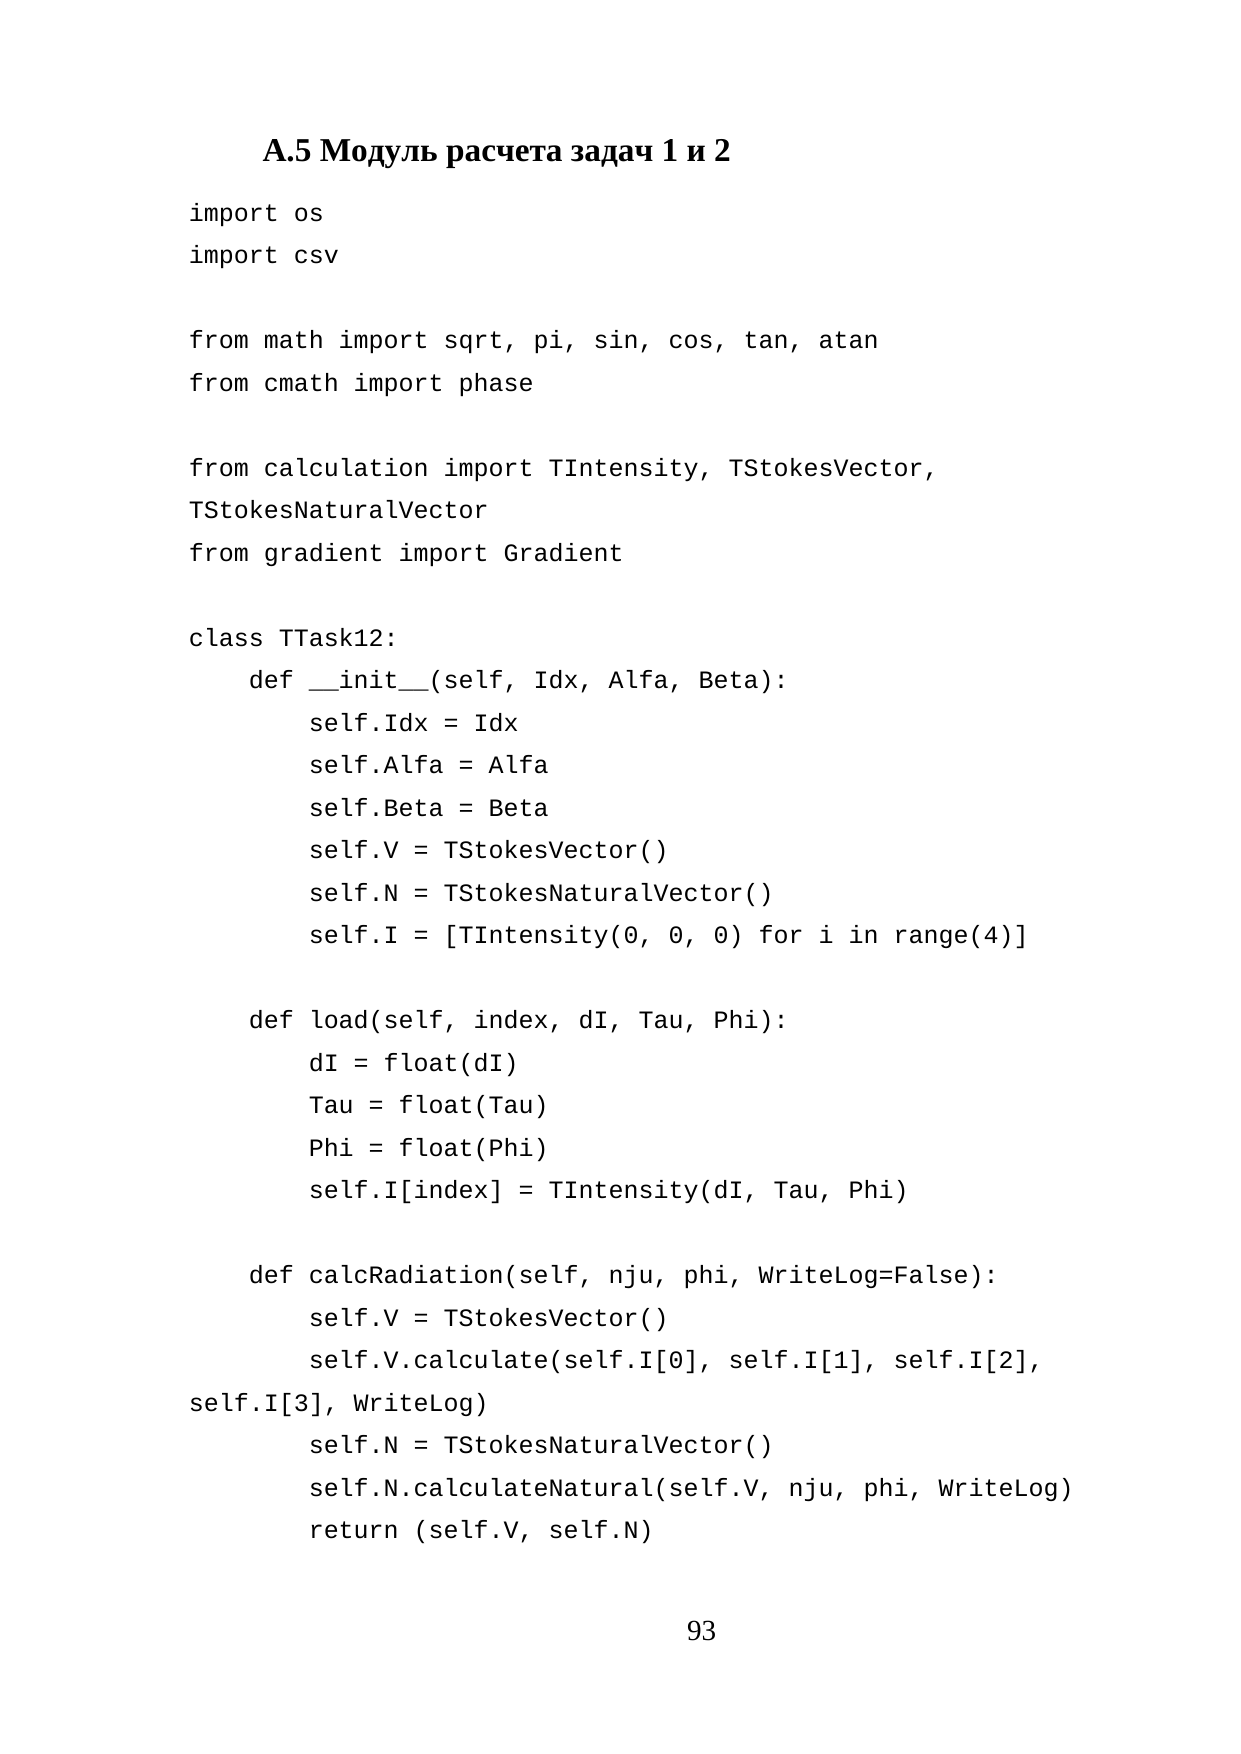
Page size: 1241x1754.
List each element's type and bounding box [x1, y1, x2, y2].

table_cell [177, 118, 1152, 1603]
